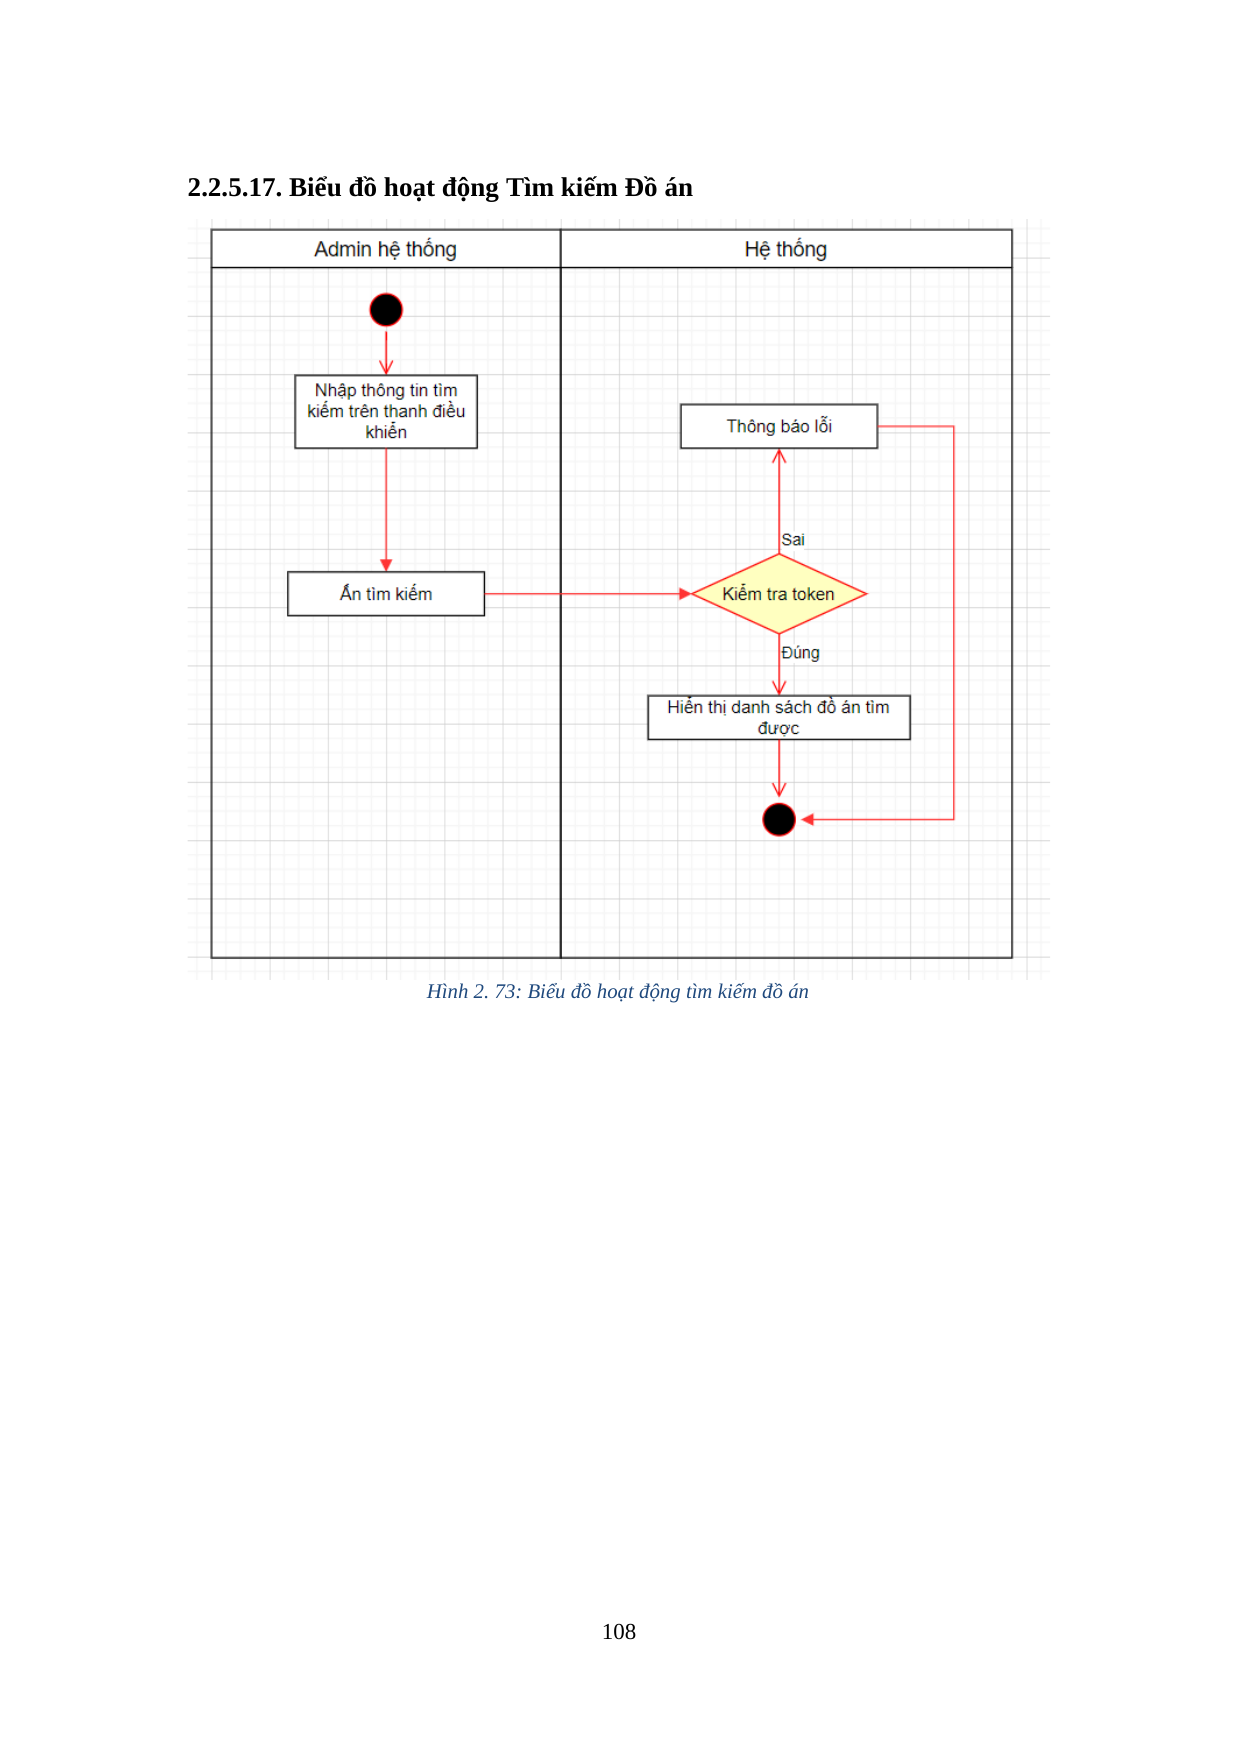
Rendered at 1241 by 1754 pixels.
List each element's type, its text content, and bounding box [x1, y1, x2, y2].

subtitle 2.2.5.17. Biểu đồ hoạt động Tìm kiếm Đồ án [187, 171, 1050, 202]
picture [187, 219, 1050, 980]
